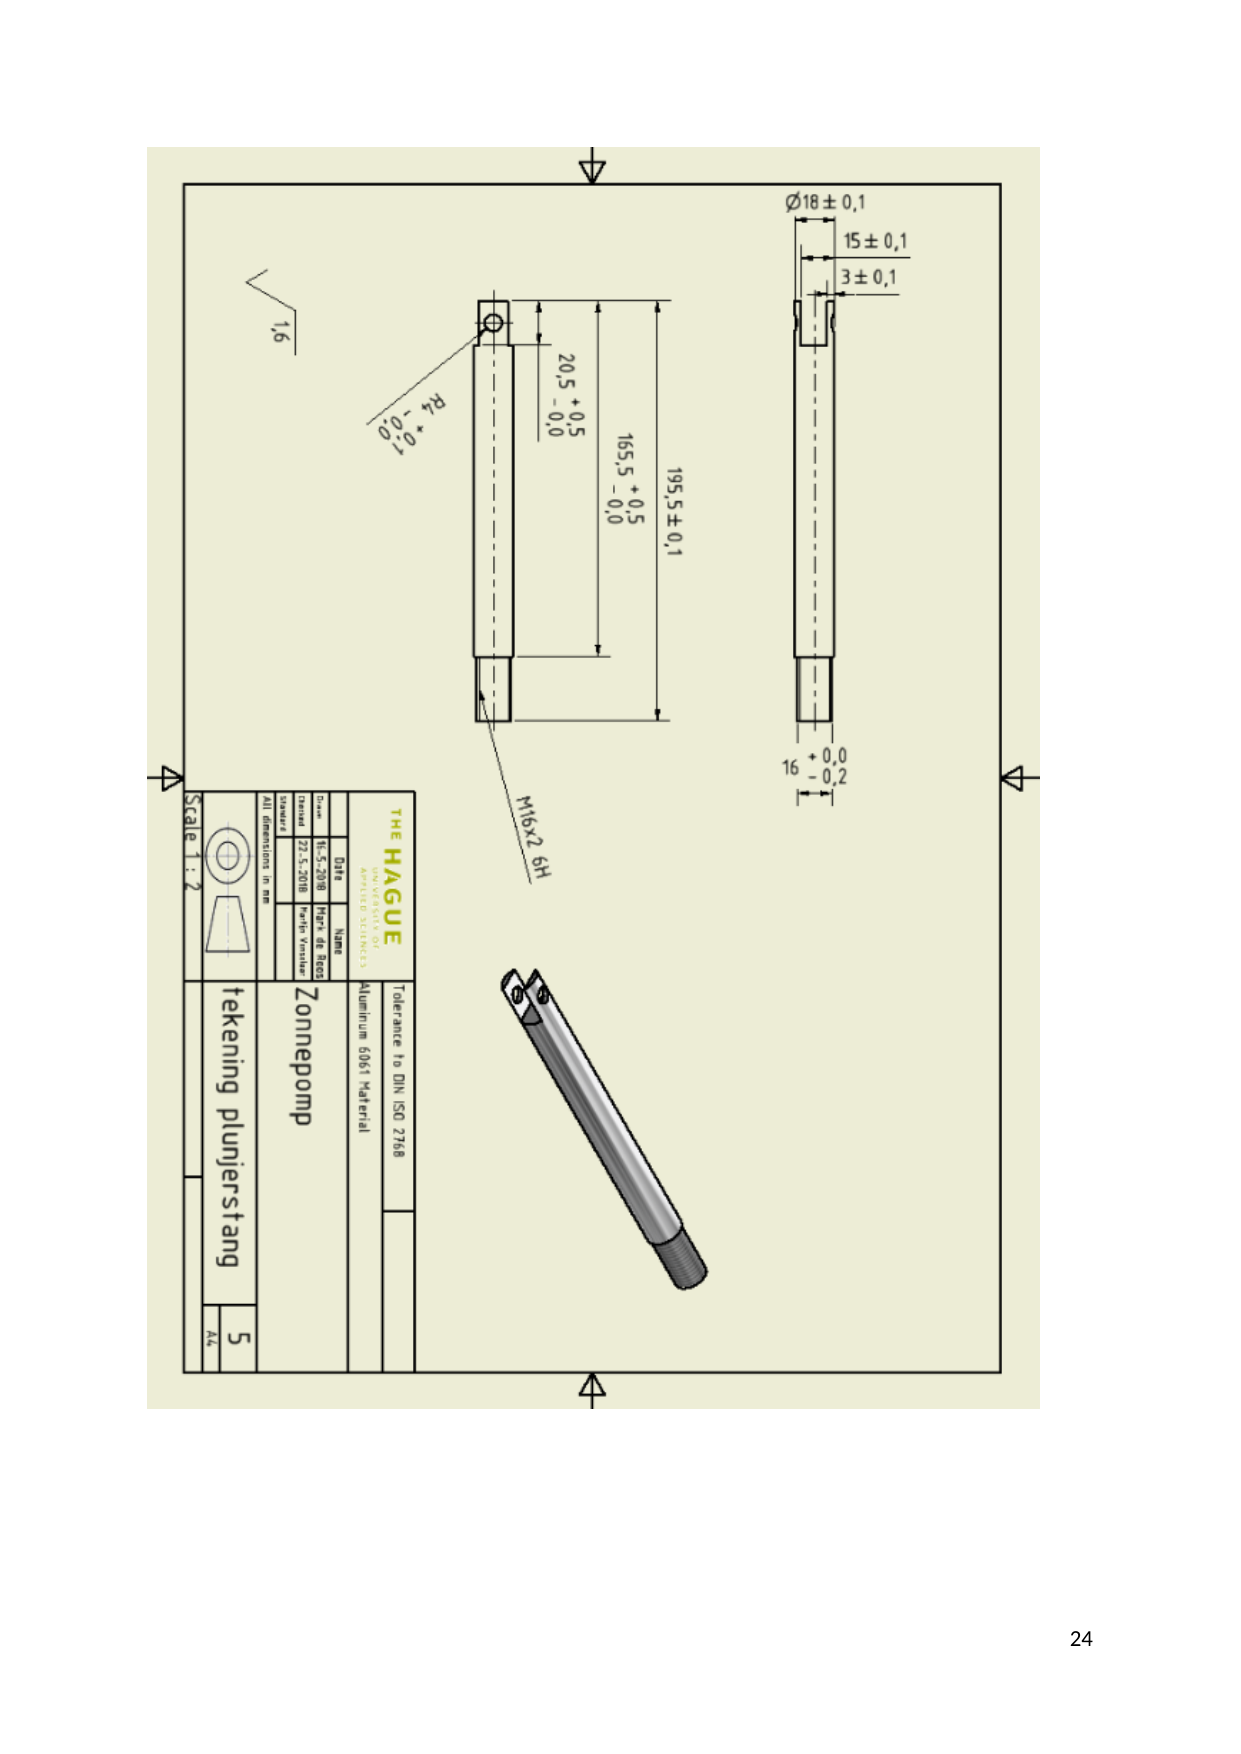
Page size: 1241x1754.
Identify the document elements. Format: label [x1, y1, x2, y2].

picture [147, 147, 1040, 1409]
